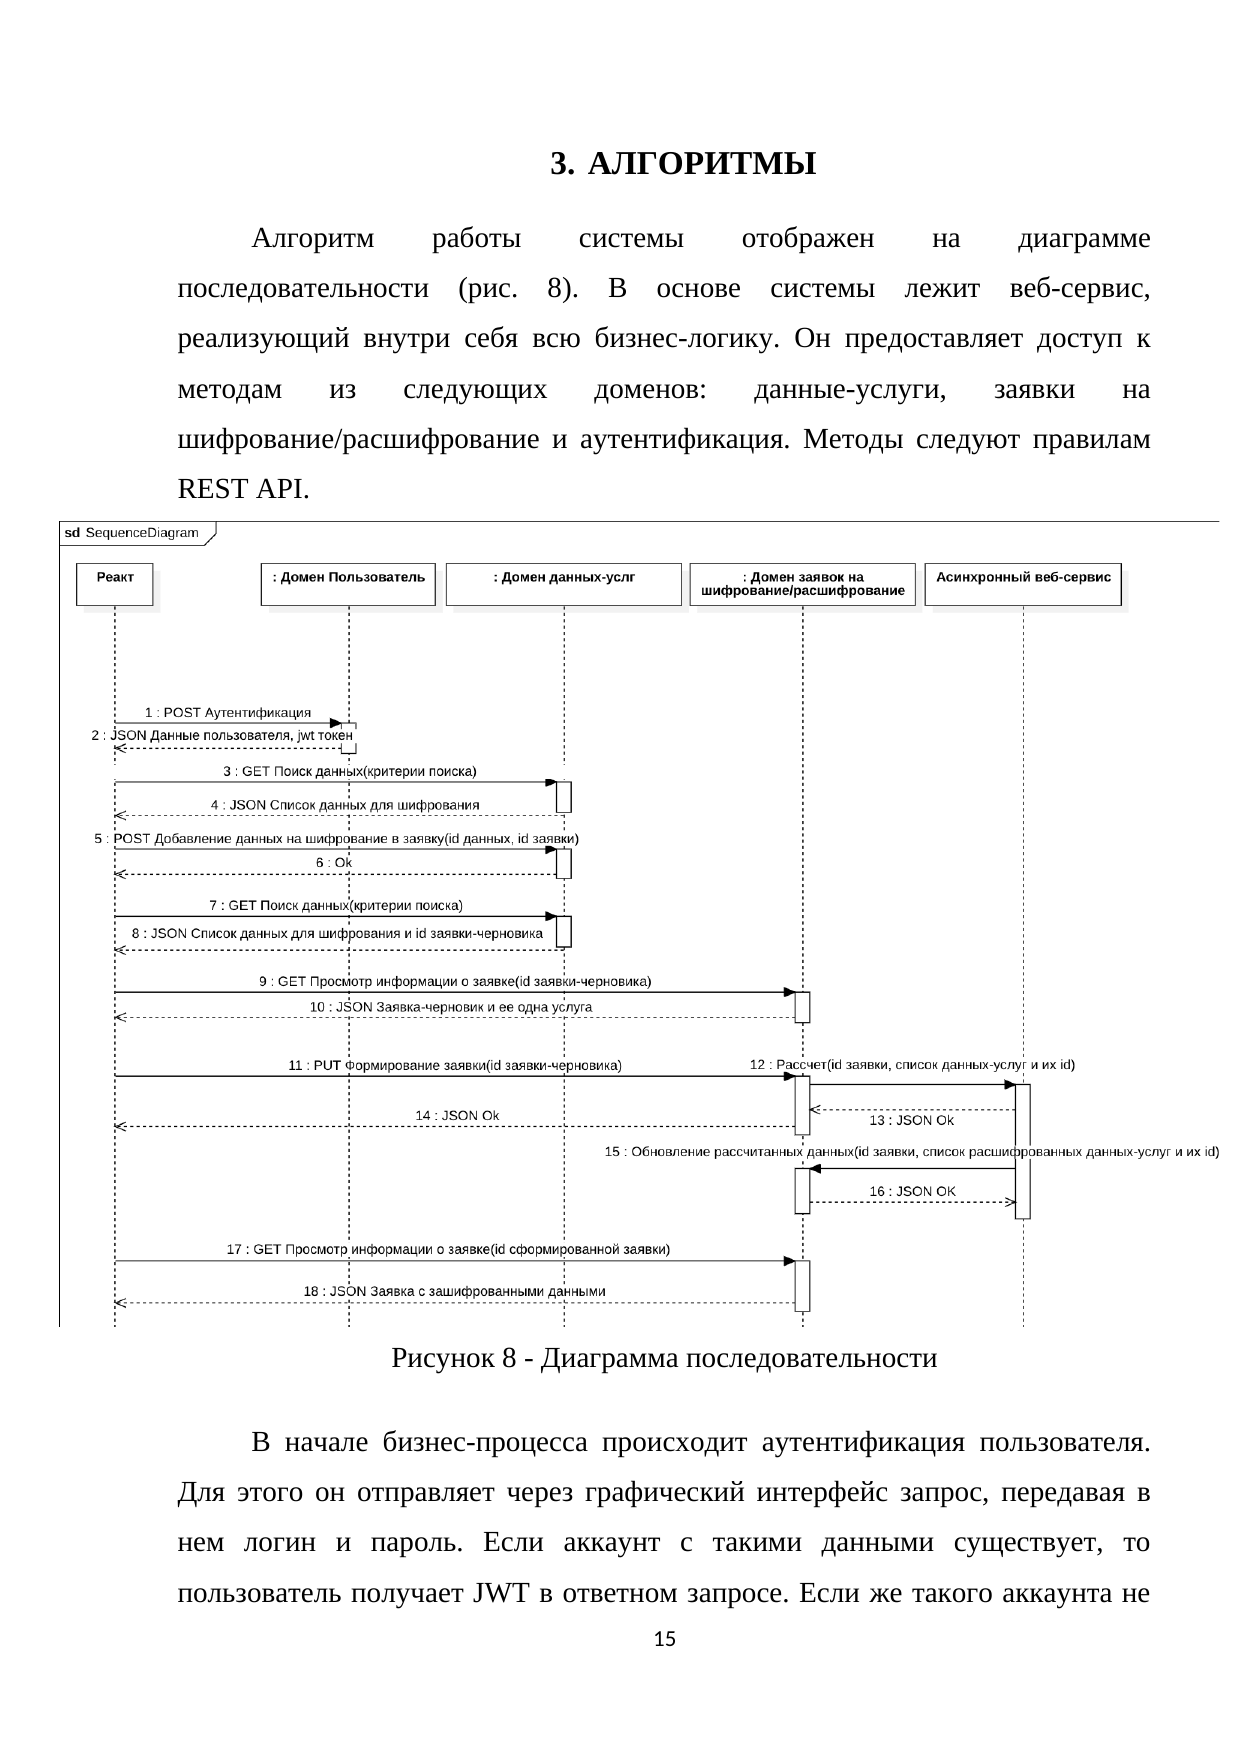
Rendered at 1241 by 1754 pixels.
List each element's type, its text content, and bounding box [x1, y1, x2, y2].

text Рисунок 8 - Диаграмма последовательности [177, 1340, 1152, 1374]
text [177, 1424, 1152, 1608]
text Алгоритм работы системы отображен на диаграмме последовательности (рис. 8). В основе системы лежит веб-сервис, реализующий внутри себя всю бизнес-логику. Он предоставляет доступ к методам из следующих доменов: данные-услуги, заявки на шифрование/расшифрование и аутентификация. Методы следуют правилам REST API. [177, 220, 1152, 505]
subtitle АЛГОРИТМЫ [215, 143, 1152, 181]
picture [59, 521, 1220, 1327]
